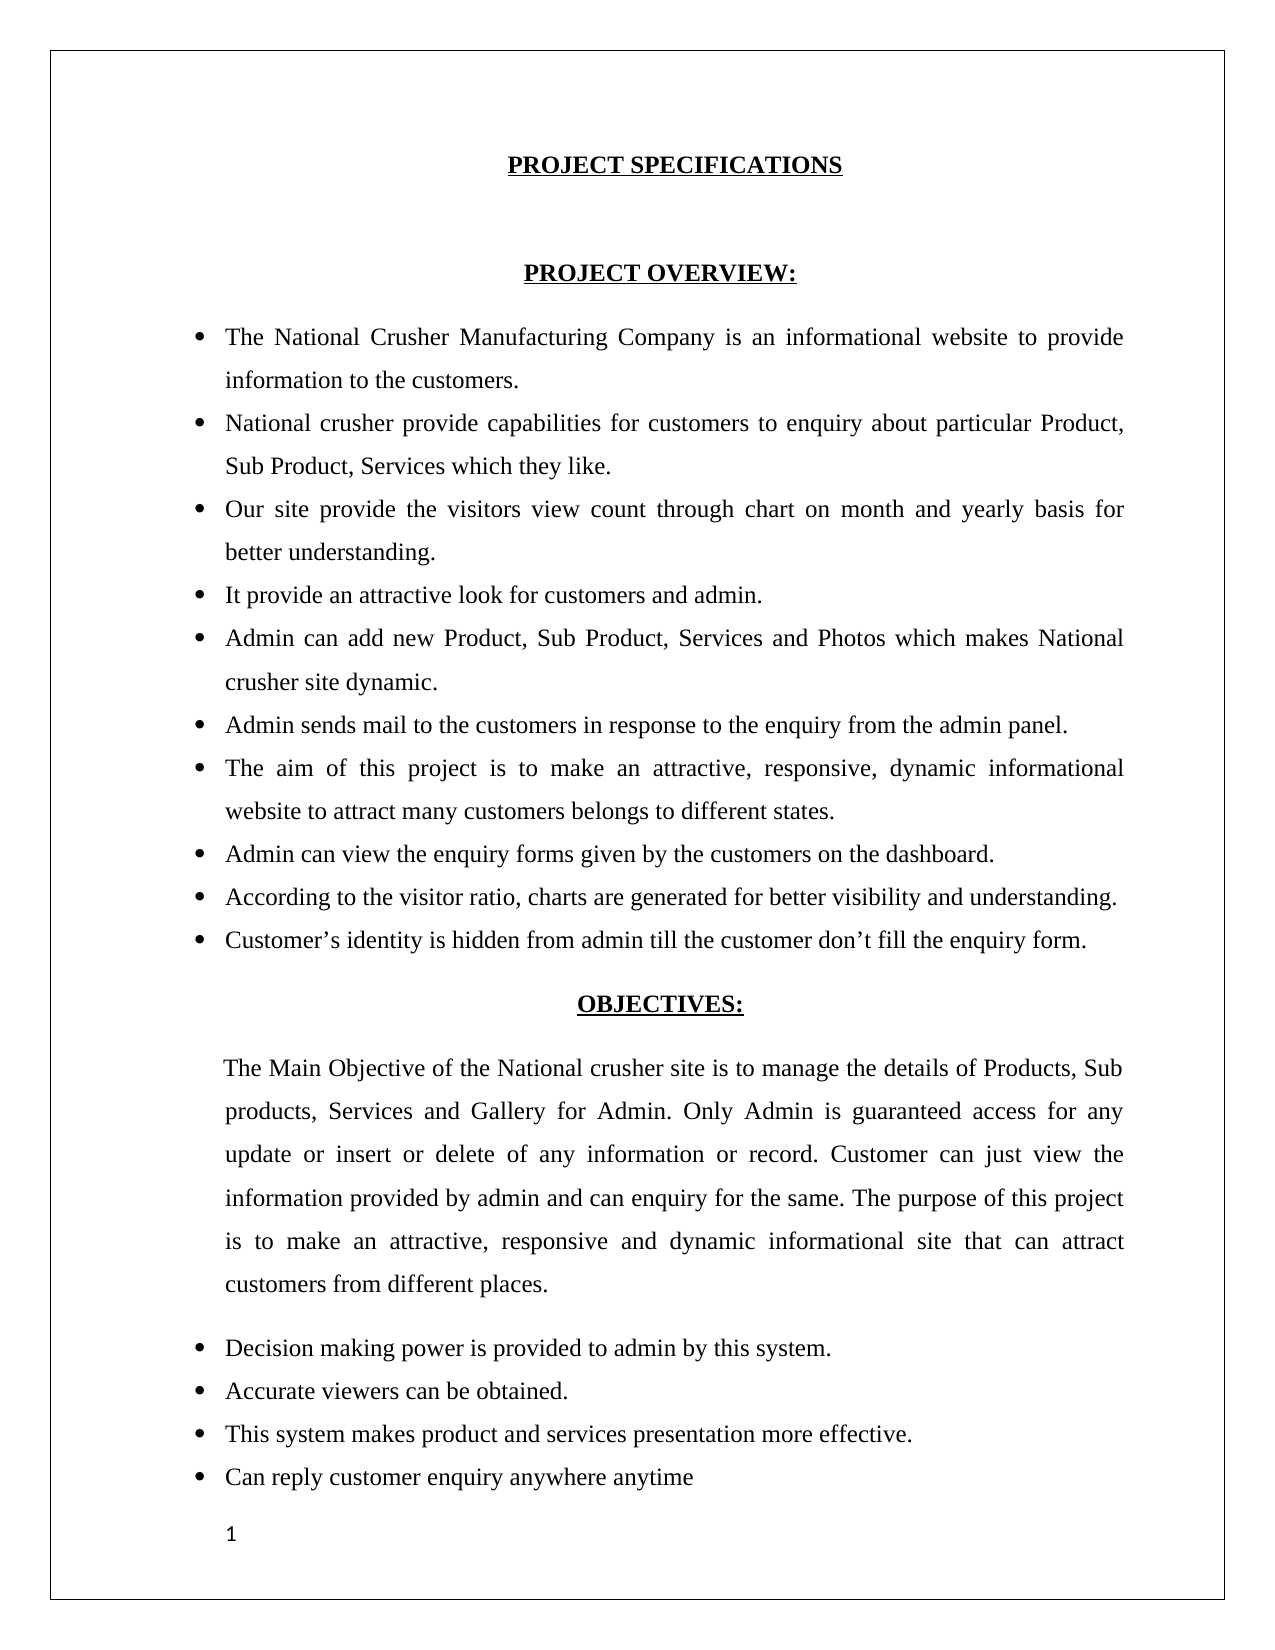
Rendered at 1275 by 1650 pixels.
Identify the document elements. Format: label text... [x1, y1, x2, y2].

text The Main Objective of the National crusher site is to manage the details of Products, Sub products, Services and Gallery for Admin. Only Admin is guaranteed access for any update or insert or delete of any information or record. Customer can just view the information provided by admin and can enquiry for the same. The purpose of this project is to make an attractive, responsive and dynamic informational site that can attract customers from different places. [195, 1053, 1125, 1298]
list National crusher provide capabilities for customers to enquiry about particular Product, Sub Product, Services which they like. [195, 408, 1125, 480]
list According to the visitor ratio, charts are generated for better visibility and understanding. [195, 882, 1125, 911]
list Admin sends mail to the customers in response to the enquiry from the admin panel. [195, 710, 1125, 738]
list Our site provide the visitors view count through chart on month and yearly basis for better understanding. [195, 494, 1125, 566]
list The aim of this project is to make an attractive, responsive, dynamic informational website to attract many customers belongs to different states. [195, 753, 1125, 825]
list Decision making power is provided to admin by this system. [195, 1333, 1125, 1362]
text PROJECT SPECIFICATIONS [225, 150, 1125, 179]
list The National Crusher Manufacturing Company is an informational website to provide information to the customers. [195, 322, 1125, 393]
list Customer’s identity is hidden from admin till the customer don’t fill the enquiry form. [195, 925, 1125, 954]
text PROJECT OVERVIEW: [195, 258, 1125, 286]
list Can reply customer enquiry anywhere anytime [195, 1462, 1125, 1491]
list Admin can add new Product, Sub Product, Services and Photos which makes National crusher site dynamic. [195, 623, 1125, 695]
list It provide an attractive look for customers and admin. [195, 580, 1125, 609]
text OBJECTIVES: [195, 989, 1125, 1018]
list Accurate viewers can be obtained. [195, 1376, 1125, 1405]
list This system makes product and services presentation more effective. [195, 1419, 1125, 1448]
list Admin can view the enquiry forms given by the customers on the dashboard. [195, 839, 1125, 868]
